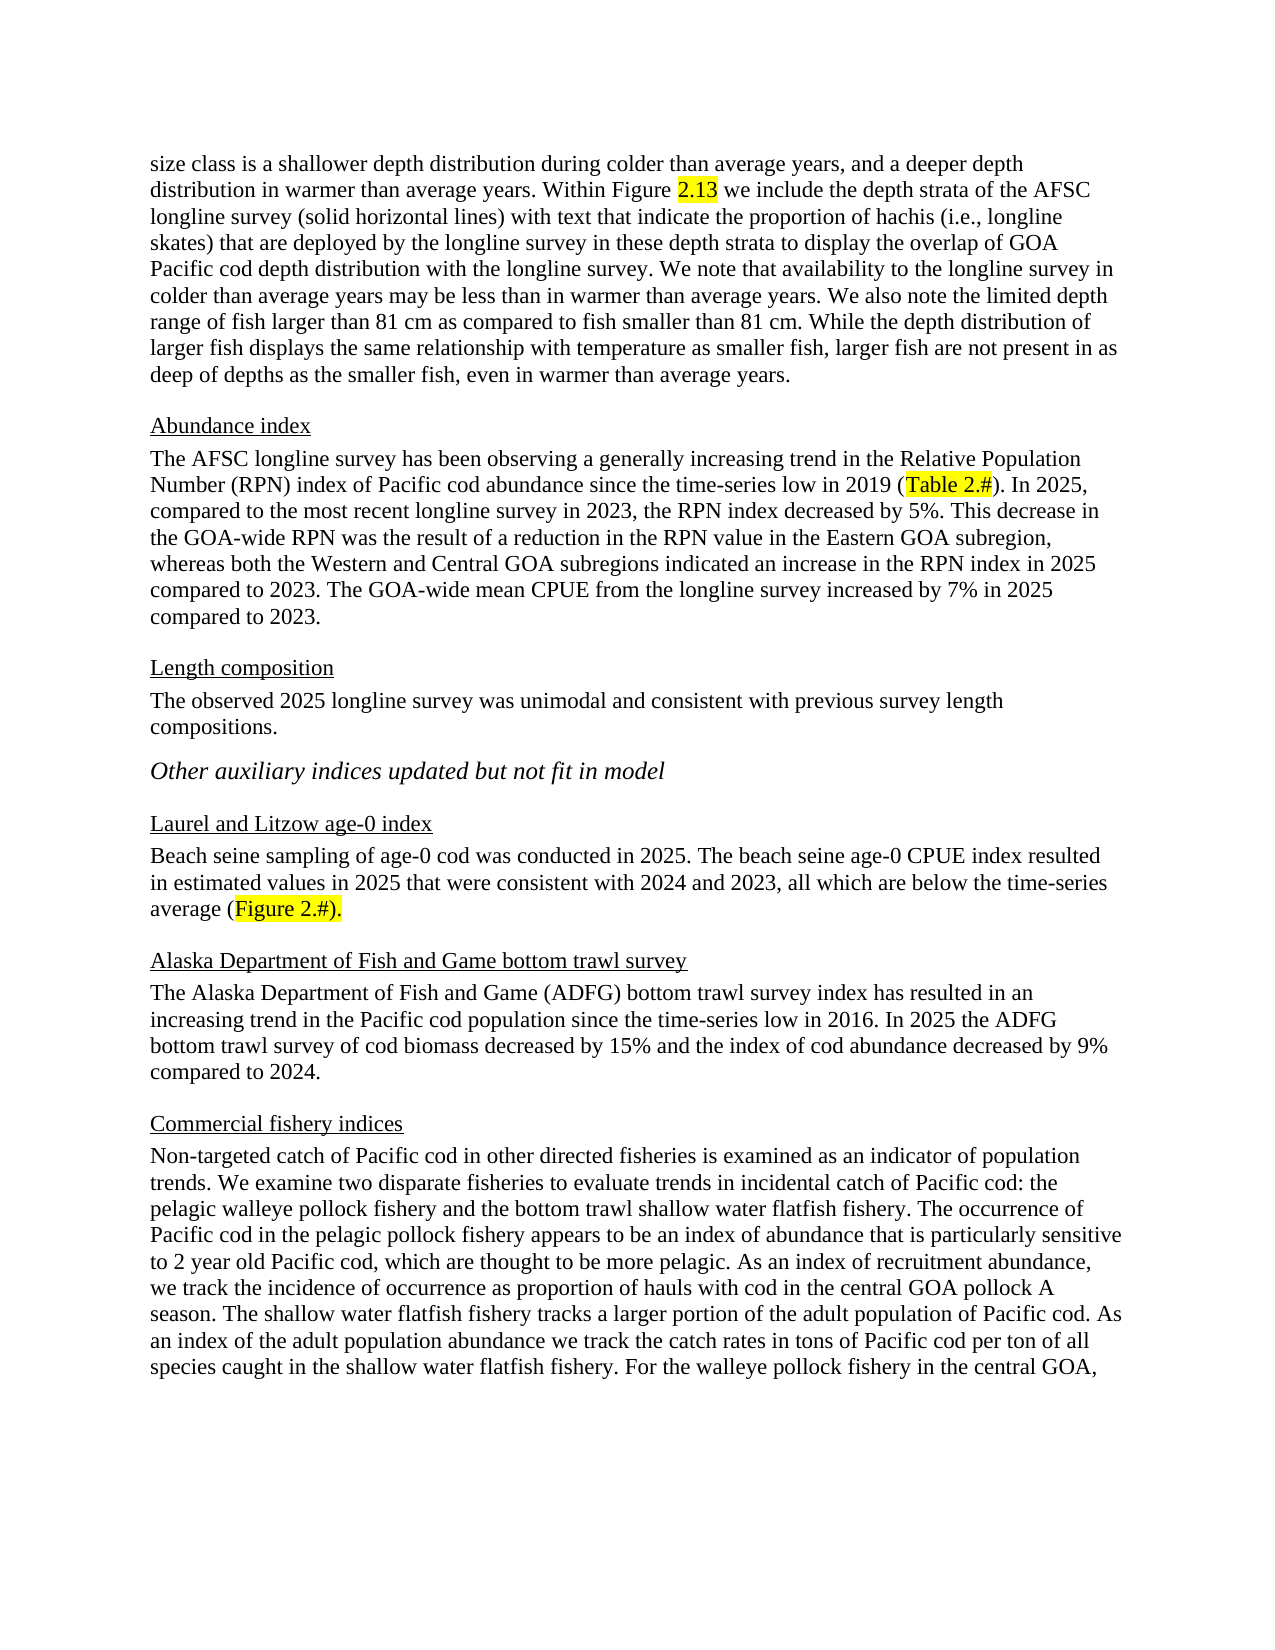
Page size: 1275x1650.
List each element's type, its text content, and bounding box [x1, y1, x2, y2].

subtitle Other auxiliary indices updated but not fit in model [150, 756, 1125, 785]
subtitle Laurel and Litzow age-0 index [150, 810, 1125, 836]
subtitle Length composition [150, 654, 1125, 681]
text The AFSC longline survey has been observing a generally increasing trend in the Relative Population Number (RPN) index of Pacific cod abundance since the time-series low in 2019 (Table 2.#). In 2025, compared to the most recent longline survey in 2023, the RPN index decreased by 5%. This decrease in the GOA-wide RPN was the result of a reduction in the RPN value in the Eastern GOA subregion, whereas both the Western and Central GOA subregions indicated an increase in the RPN index in 2025 compared to 2023. The GOA-wide mean CPUE from the longline survey increased by 7% in 2025 compared to 2023. [150, 445, 1125, 629]
text The observed 2025 longline survey was unimodal and consistent with previous survey length compositions. [150, 687, 1125, 739]
subtitle Commercial fishery indices [150, 1110, 1125, 1136]
text The Alaska Department of Fish and Game (ADFG) bottom trawl survey index has resulted in an increasing trend in the Pacific cod population since the time-series low in 2016. In 2025 the ADFG bottom trawl survey of cod biomass decreased by 15% and the index of cod abundance decreased by 9% compared to 2024. [150, 979, 1125, 1085]
subtitle Abundance index [150, 412, 1125, 438]
subtitle Alaska Department of Fish and Game bottom trawl survey [150, 947, 1125, 973]
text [150, 1142, 1125, 1379]
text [150, 150, 1125, 387]
text Beach seine sampling of age-0 cod was conducted in 2025. The beach seine age-0 CPUE index resulted in estimated values in 2025 that were consistent with 2024 and 2023, all which are below the time-series average (Figure 2.#). [150, 843, 1125, 922]
